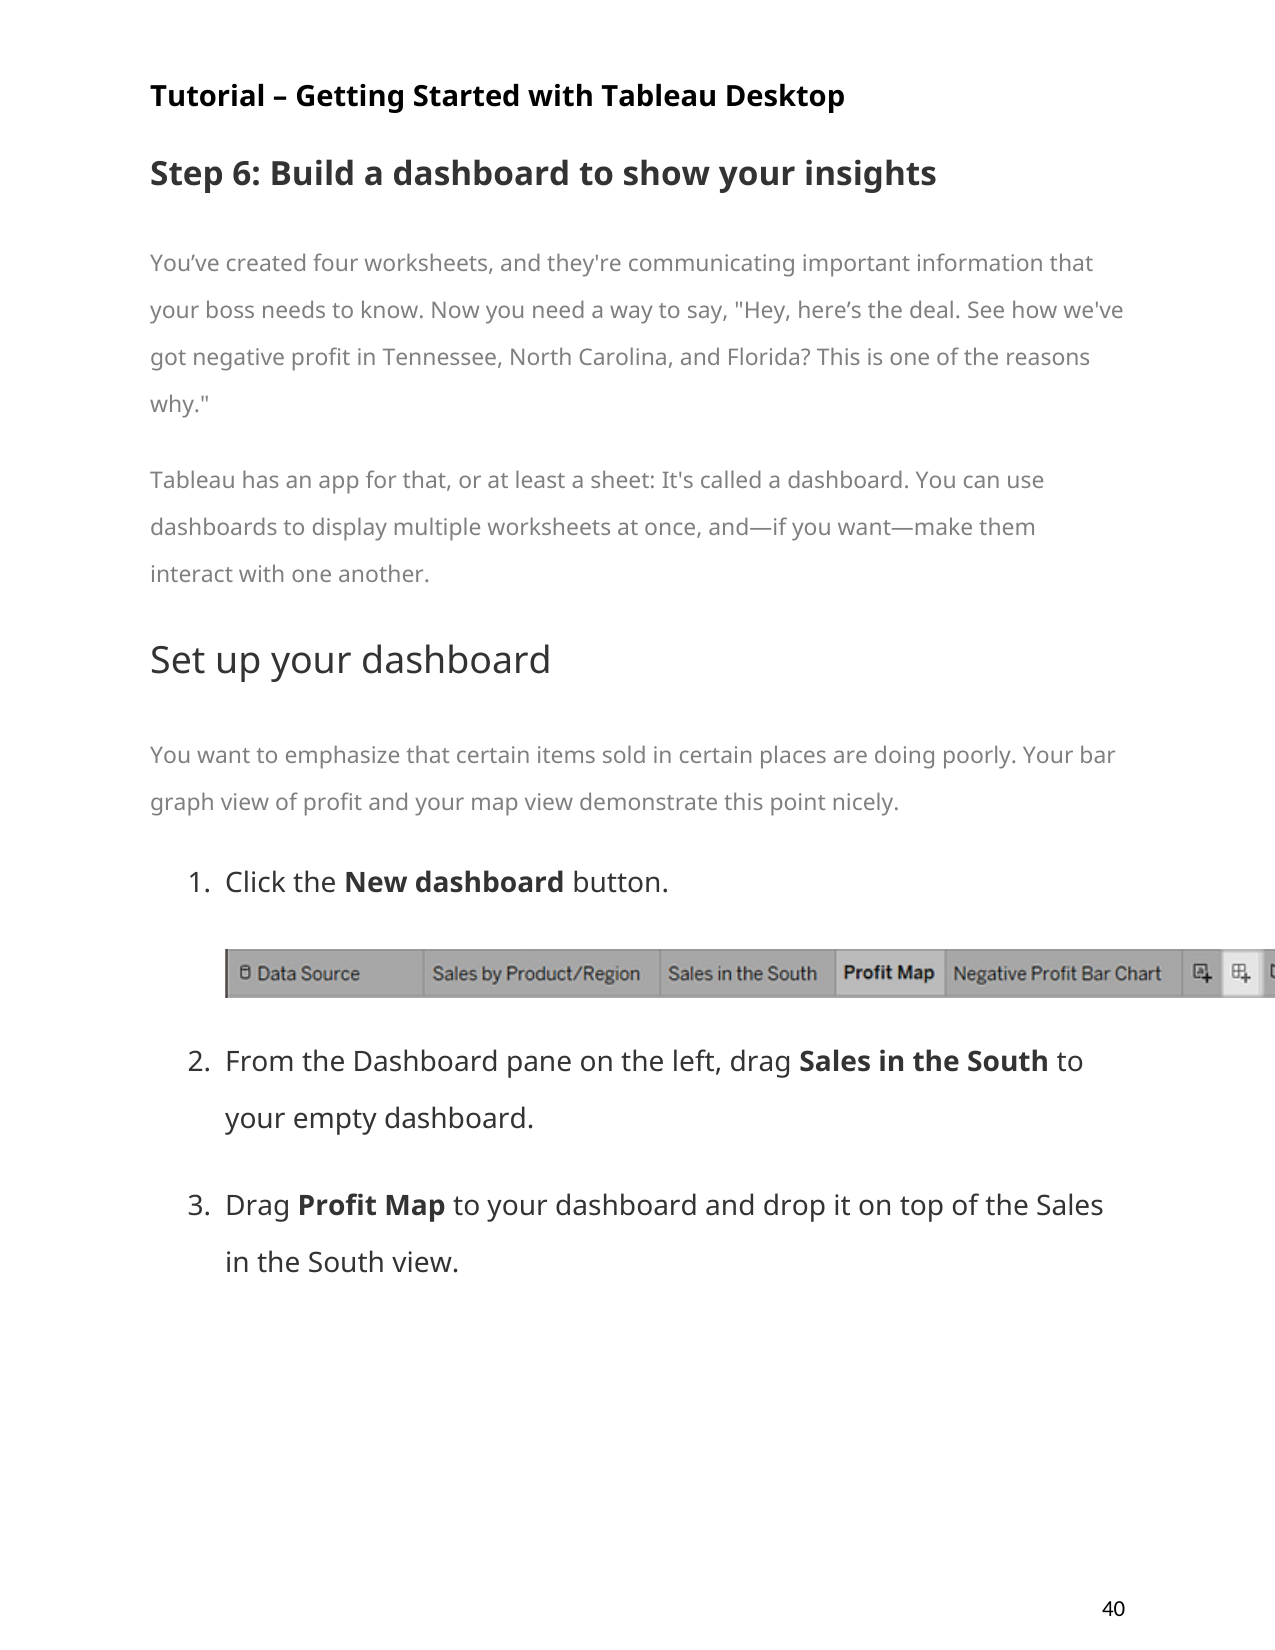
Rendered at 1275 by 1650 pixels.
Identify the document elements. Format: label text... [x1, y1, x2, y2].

text You’ve created four worksheets, and they're communicating important information that your boss needs to know. Now you need a way to say, "Hey, here’s the deal. See how we've got negative profit in Tennessee, North Carolina, and Florida? This is one of the reasons why." [150, 247, 1125, 419]
text Tableau has an app for that, or at least a sheet: It's called a dashboard. You can use dashboards to display multiple worksheets at once, and—if you want—make them interact with one another. [150, 464, 1125, 589]
picture [225, 949, 1275, 998]
list Drag Profit Map to your dashboard and drop it on top of the Sales in the South view. [187, 1185, 1125, 1281]
list From the Dashboard pane on the left, drag Sales in the South to your empty dashboard. [187, 1041, 1125, 1137]
list Click the New dashboard button. [187, 862, 1125, 901]
text You want to emphasize that certain items sold in certain places are doing poorly. Your bar graph view of profit and your map view demonstrate this point nicely. [150, 739, 1125, 818]
subtitle Set up your dashboard [150, 634, 1125, 685]
subtitle Step 6: Build a dashboard to show your insights [150, 150, 1125, 195]
